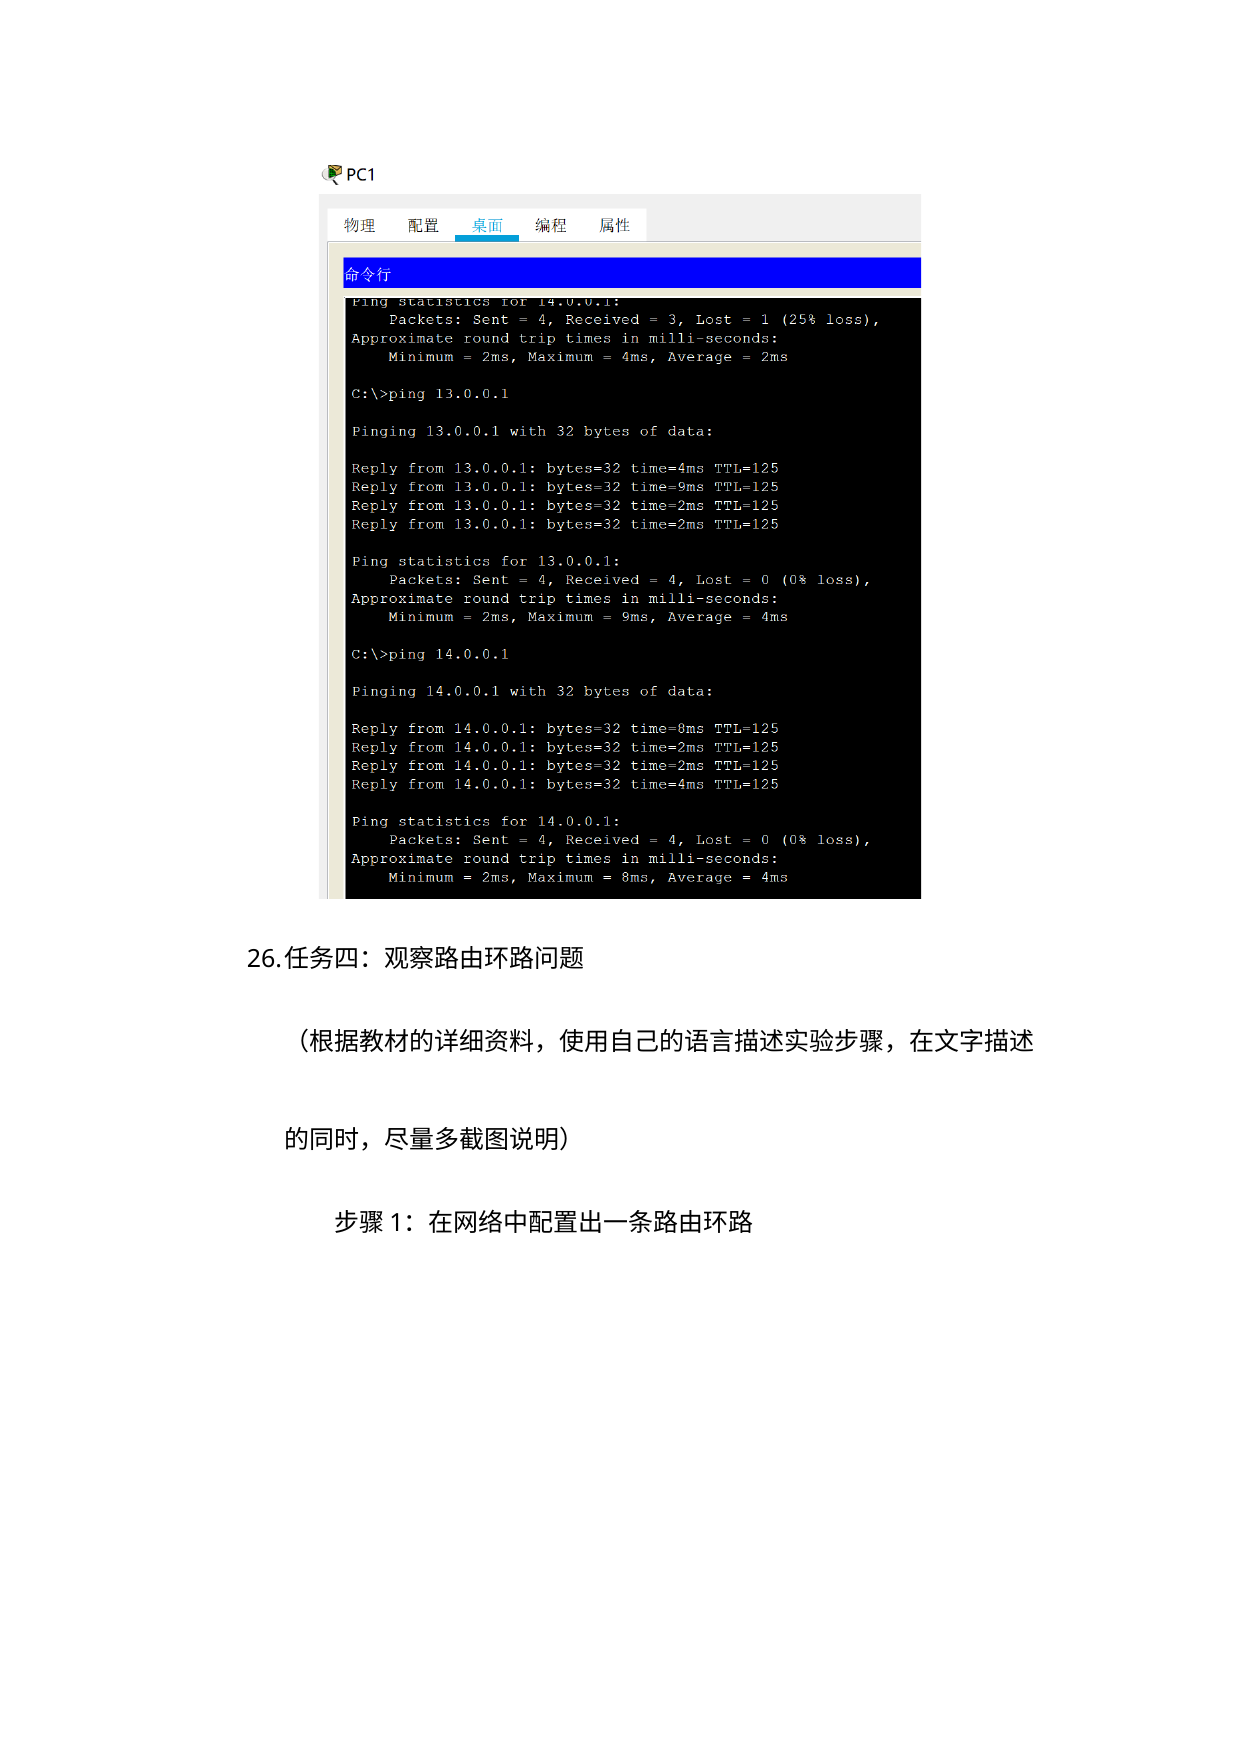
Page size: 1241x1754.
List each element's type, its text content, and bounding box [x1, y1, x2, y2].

list （根据教材的详细资料，使用自己的语言描述实验步骤，在文字描述的同时，尽量多截图说明） [284, 1007, 1053, 1170]
picture [318, 162, 922, 899]
list 步骤1：在网络中配置出一条路由环路 [284, 1188, 1053, 1253]
list 任务四：观察路由环路问题 [247, 924, 1053, 989]
